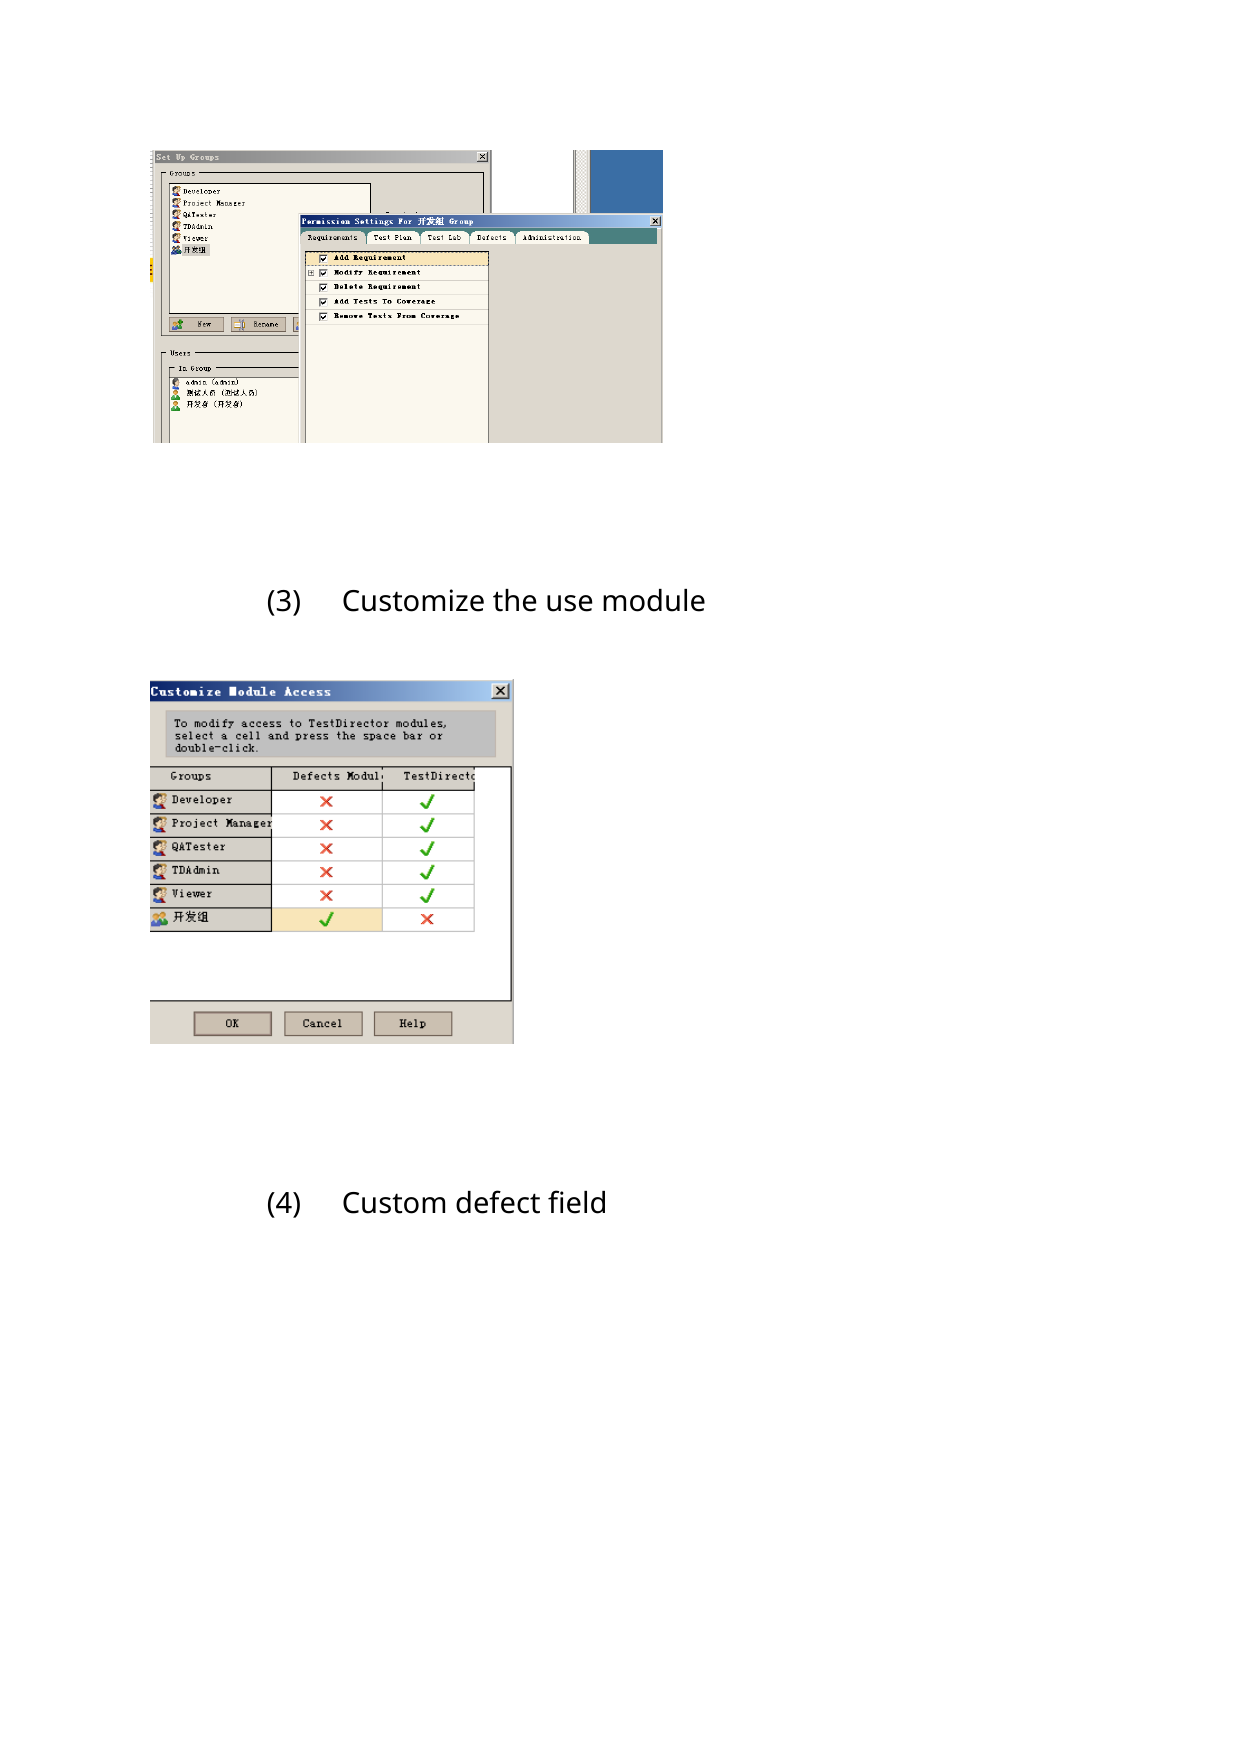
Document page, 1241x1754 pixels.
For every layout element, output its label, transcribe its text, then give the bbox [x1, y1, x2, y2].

list Custom defect field [267, 1182, 1090, 1222]
picture [150, 679, 514, 1044]
list Customize the use module [267, 580, 1090, 620]
picture [150, 150, 663, 443]
